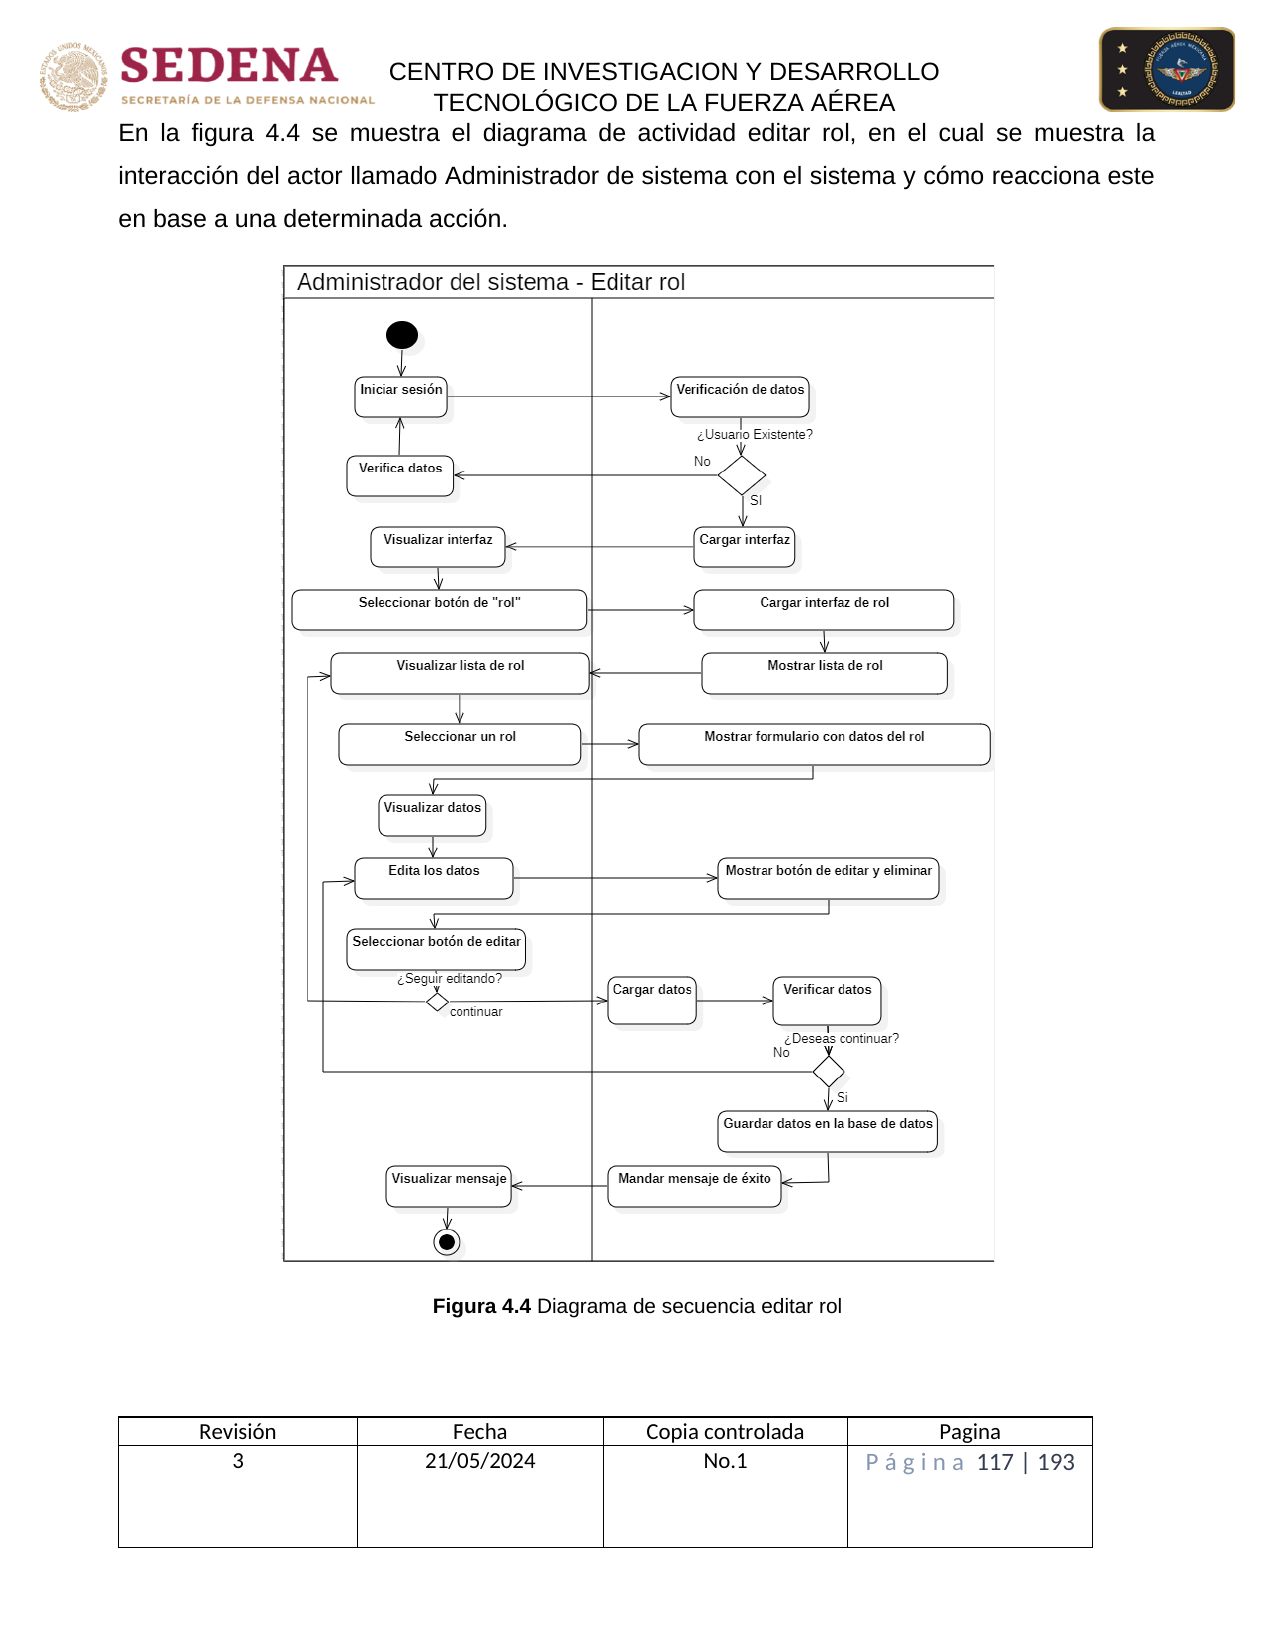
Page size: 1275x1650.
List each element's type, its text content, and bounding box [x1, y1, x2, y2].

picture [280, 264, 995, 1264]
text Figura 4.4 Diagrama de secuencia editar rol [118, 1294, 1157, 1318]
text En la figura 4.4 se muestra el diagrama de actividad editar rol, en el cual se muestra la interacción del actor llamado Administrador de sistema con el sistema y cómo reacciona este en base a una determinada acción. [118, 118, 1157, 233]
picture [39, 27, 1236, 112]
